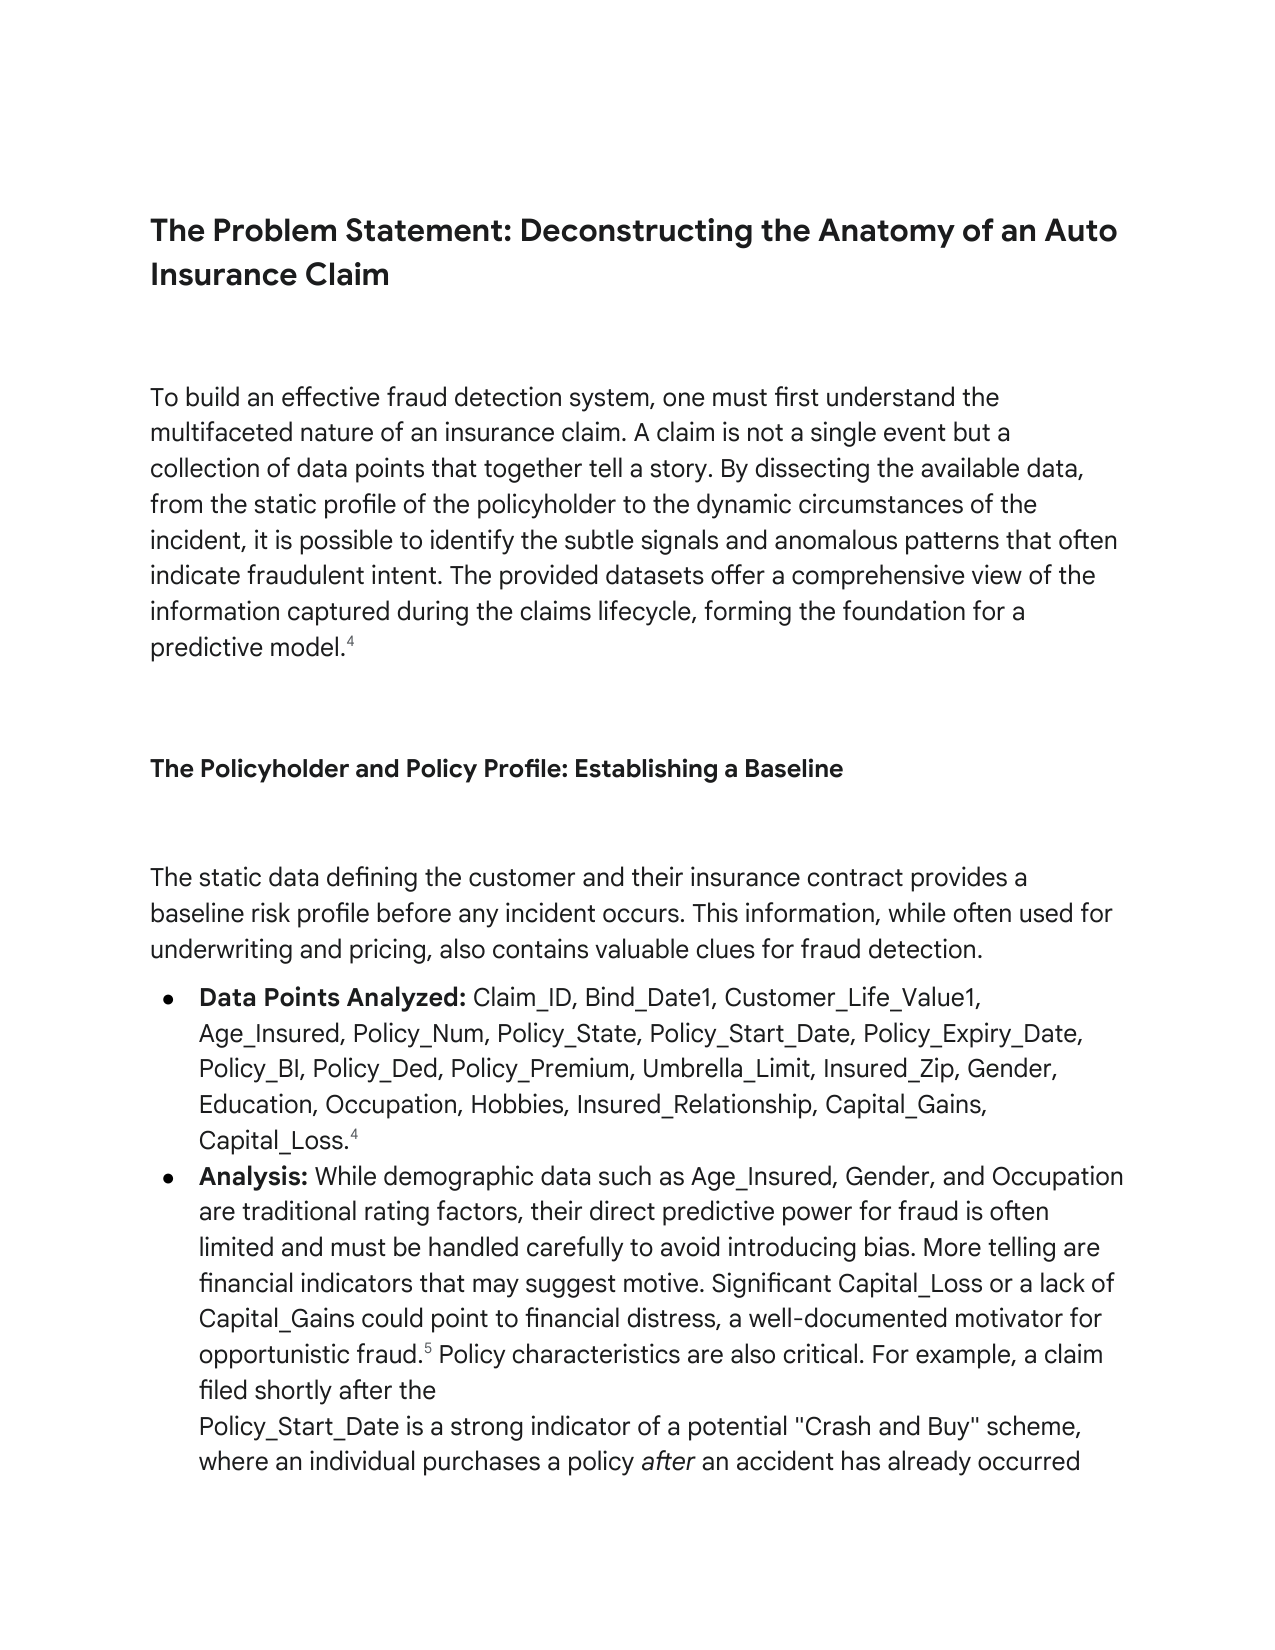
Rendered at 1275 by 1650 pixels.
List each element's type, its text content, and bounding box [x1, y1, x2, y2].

subtitle The Policyholder and Policy Profile: Establishing a Baseline [150, 753, 1125, 785]
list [161, 1161, 1125, 1478]
list Data Points Analyzed: Claim_ID, Bind_Date1, Customer_Life_Value1, Age_Insured, Policy_Num, Policy_State, Policy_Start_Date, Policy_Expiry_Date, Policy_BI, Policy_Ded, Policy_Premium, Umbrella_Limit, Insured_Zip, Gender, Education, Occupation, Hobbies, Insured_Relationship, Capital_Gains, Capital_Loss.4 [161, 982, 1125, 1156]
subtitle The Problem Statement: Deconstructing the Anatomy of an Auto Insurance Claim [150, 211, 1125, 294]
text To build an effective fraud detection system, one must first understand the multifaceted nature of an insurance claim. A claim is not a single event but a collection of data points that together tell a story. By dissecting the available data, from the static profile of the policyholder to the dynamic circumstances of the incident, it is possible to identify the subtle signals and anomalous patterns that often indicate fraudulent intent. The provided datasets offer a comprehensive view of the information captured during the claims lifecycle, forming the foundation for a predictive model.4 [150, 382, 1125, 663]
text The static data defining the customer and their insurance contract provides a baseline risk profile before any incident occurs. This information, while often used for underwriting and pricing, also contains valuable clues for fraud detection. [150, 862, 1125, 965]
